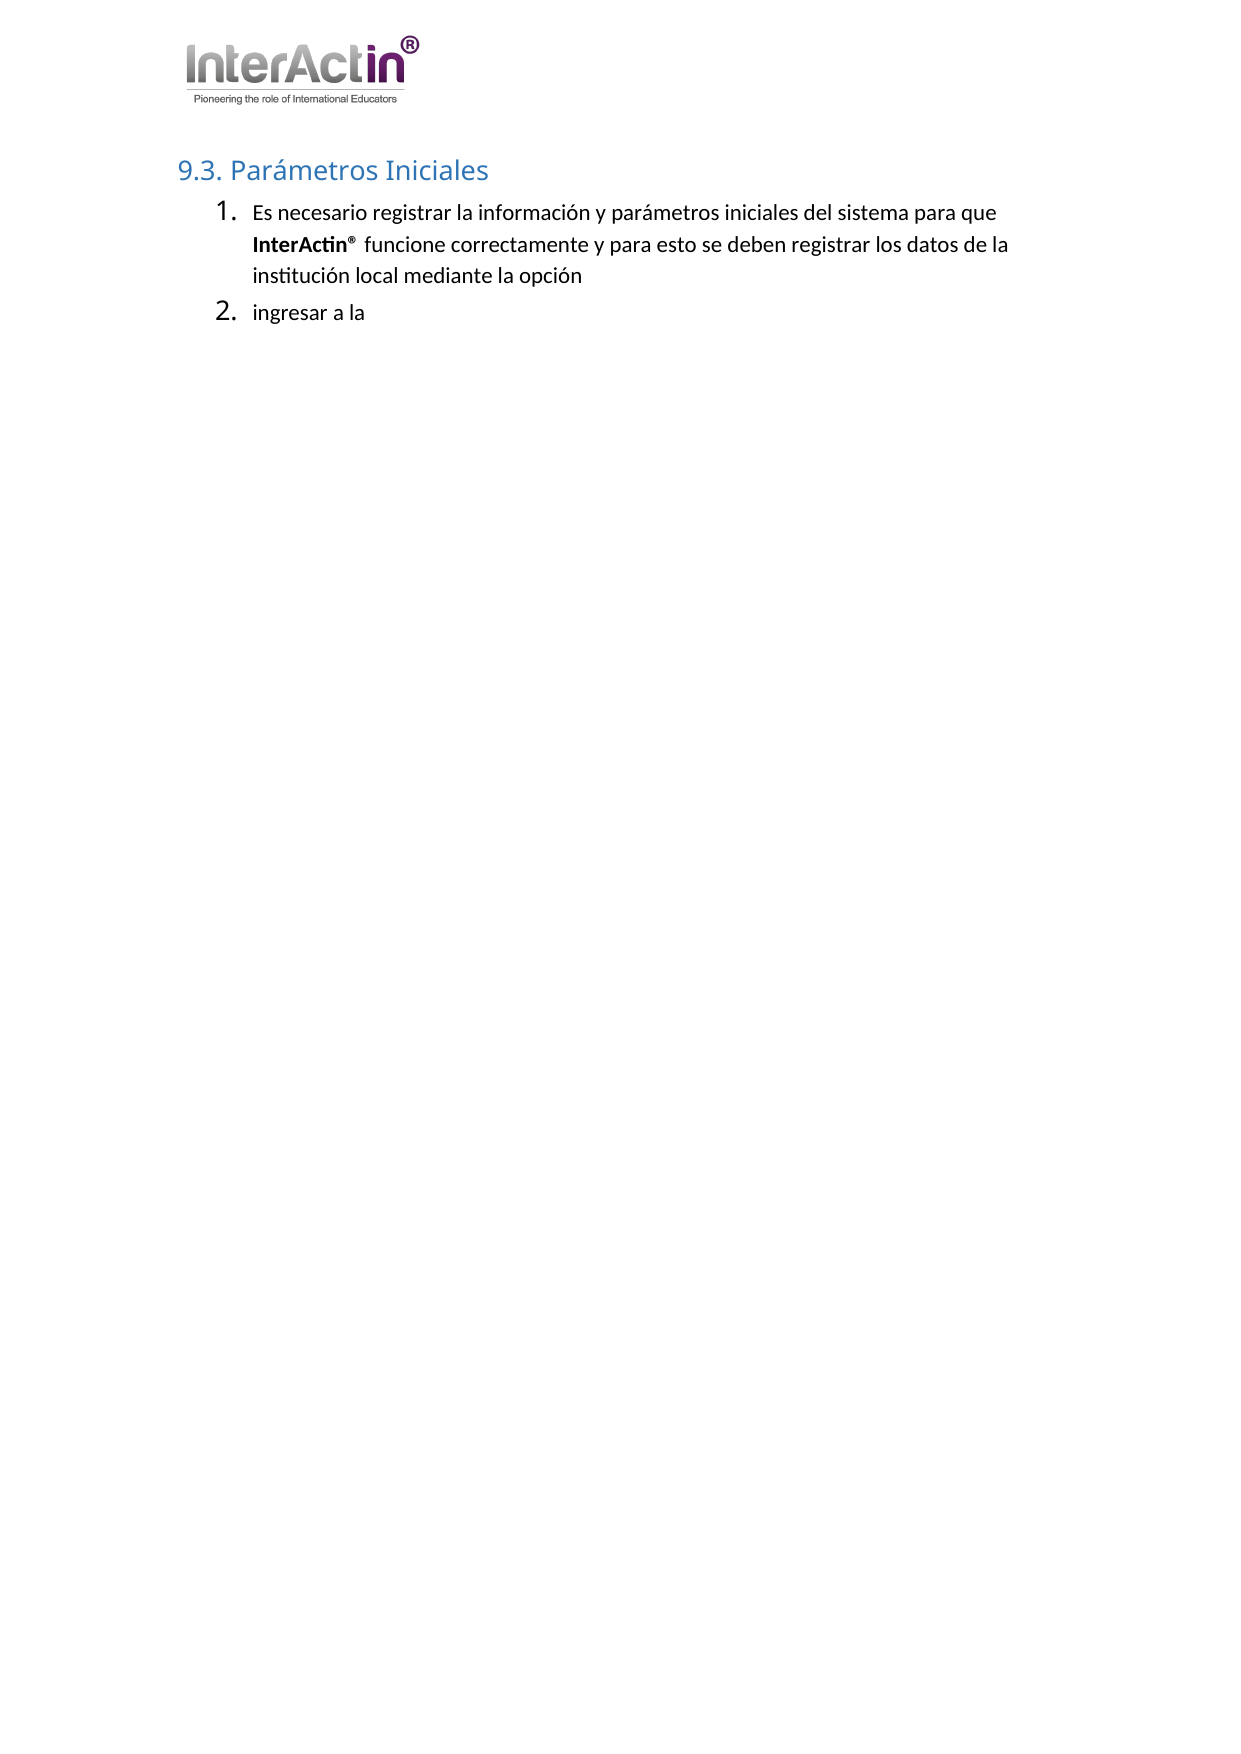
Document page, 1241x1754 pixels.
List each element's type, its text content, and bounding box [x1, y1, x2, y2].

list ingresar a la [215, 291, 1063, 328]
picture [180, 28, 421, 106]
list Es necesario registrar la información y parámetros iniciales del sistema para que InterActin® funcione correctamente y para esto se deben registrar los datos de la institución local mediante la opción [215, 192, 1063, 289]
subtitle 9.3. Parámetros Iniciales [177, 152, 1063, 189]
